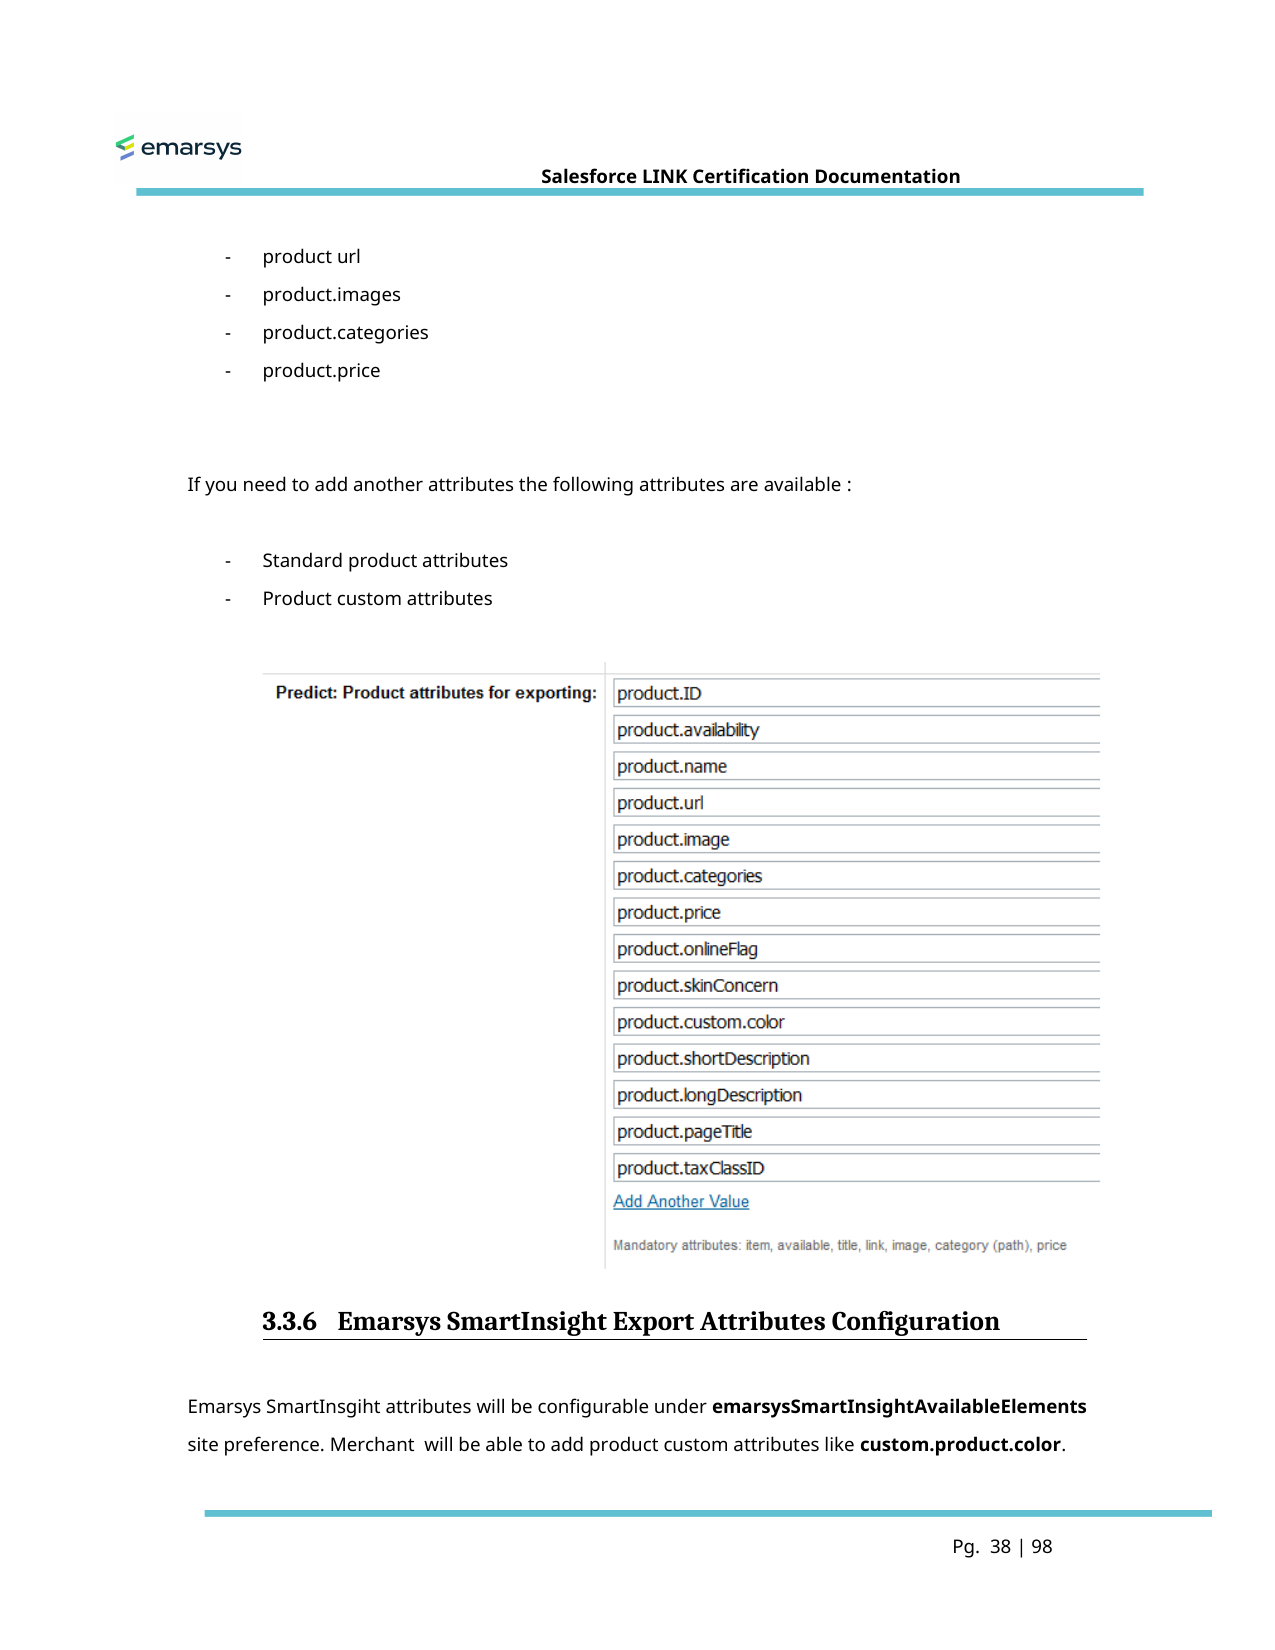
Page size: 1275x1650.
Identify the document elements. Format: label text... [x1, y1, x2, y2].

list Standard product attributes [225, 547, 1087, 573]
text If you need to add another attributes the following attributes are available : [187, 472, 1087, 497]
list product url [225, 243, 1087, 269]
list product.images [225, 281, 1087, 307]
picture [113, 111, 244, 184]
subtitle Emarsys SmartInsight Export Attributes Configuration [262, 1306, 1087, 1340]
list Product custom attributes [225, 586, 1087, 611]
picture [136, 188, 1144, 196]
picture [204, 1510, 1212, 1517]
picture [262, 662, 1100, 1269]
list product.price [225, 358, 1087, 383]
text Emarsys SmartInsgiht attributes will be configurable under emarsysSmartInsightAvailableElements site preference. Merchant will be able to add product custom attributes like custom.product.color. [187, 1393, 1087, 1457]
list product.categories [225, 319, 1087, 345]
